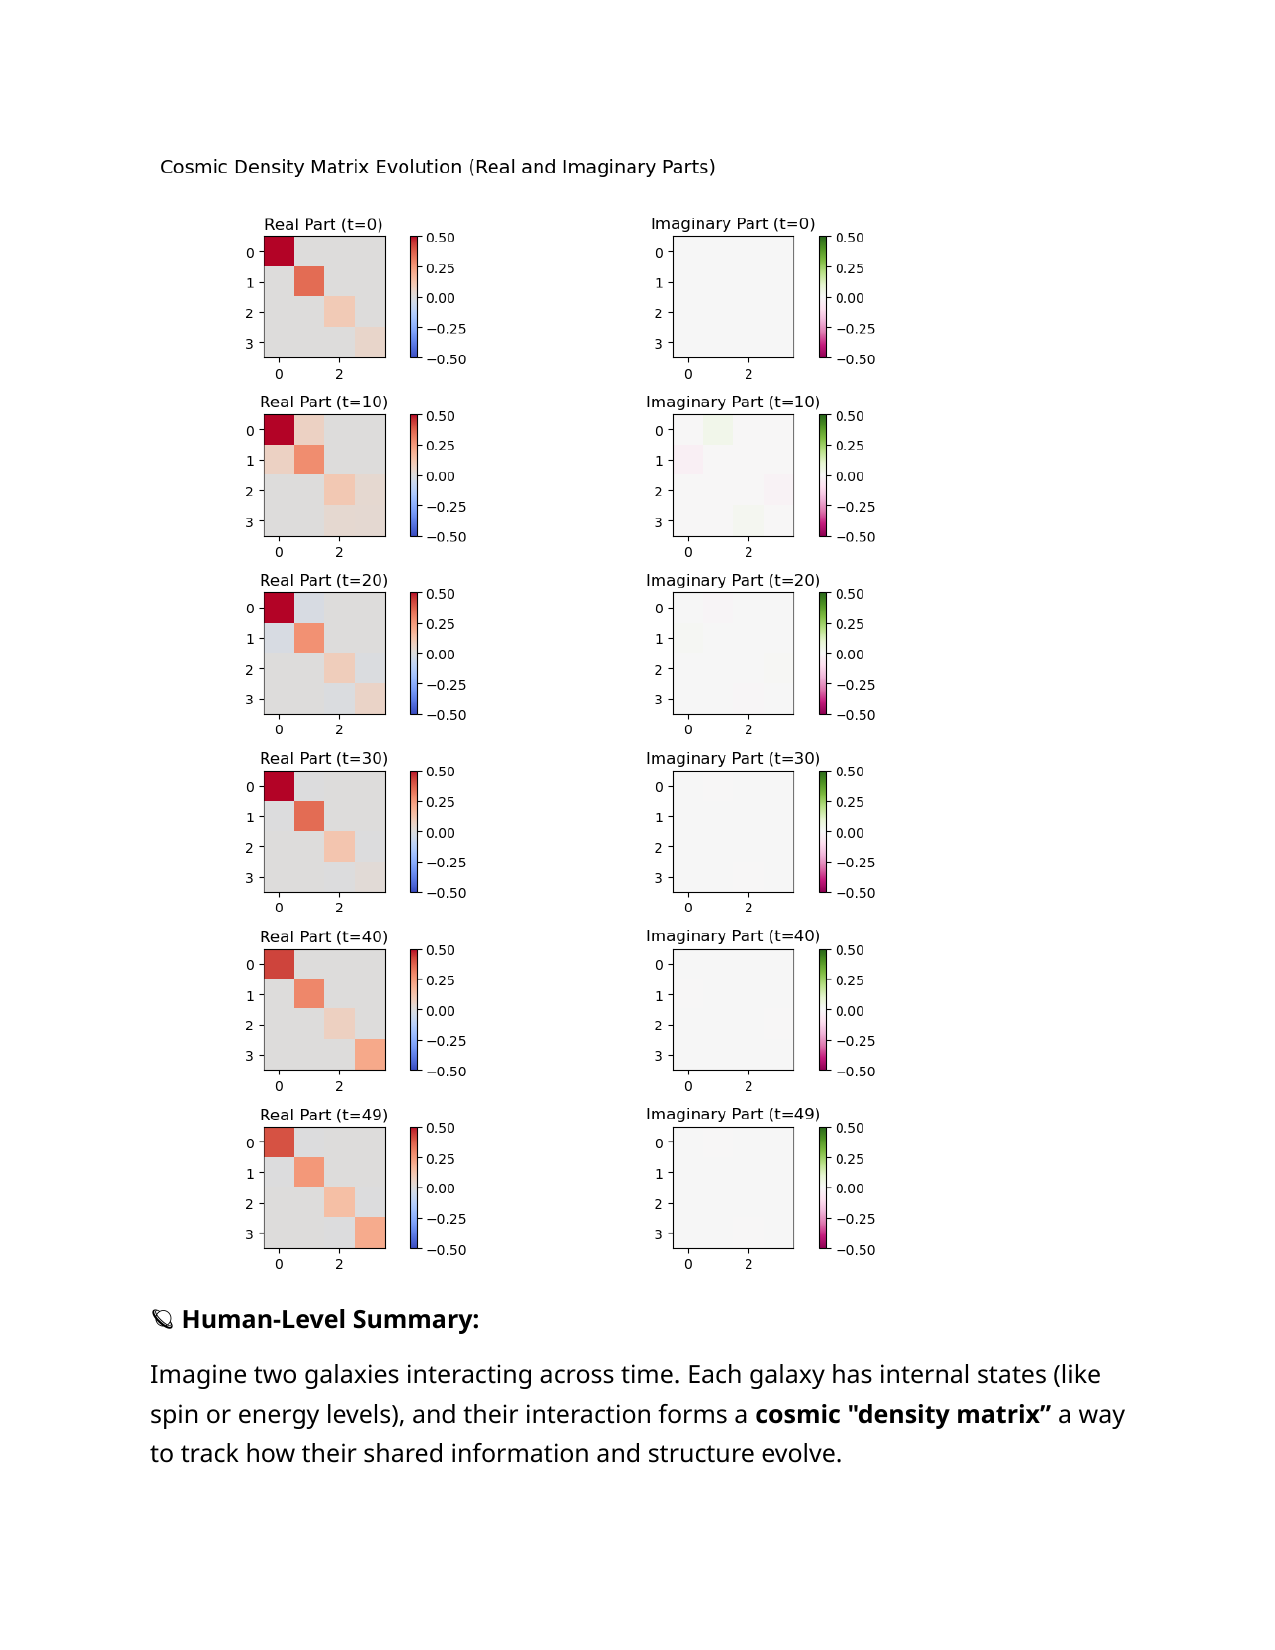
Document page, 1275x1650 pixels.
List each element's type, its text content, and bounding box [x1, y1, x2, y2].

text 🪐 Human-Level Summary: [150, 1301, 1125, 1335]
picture [150, 150, 885, 1280]
text Imagine two galaxies interacting across time. Each galaxy has internal states (like spin or energy levels), and their interaction forms a cosmic "density matrix” a way to track how their shared information and structure evolve. [150, 1357, 1125, 1469]
